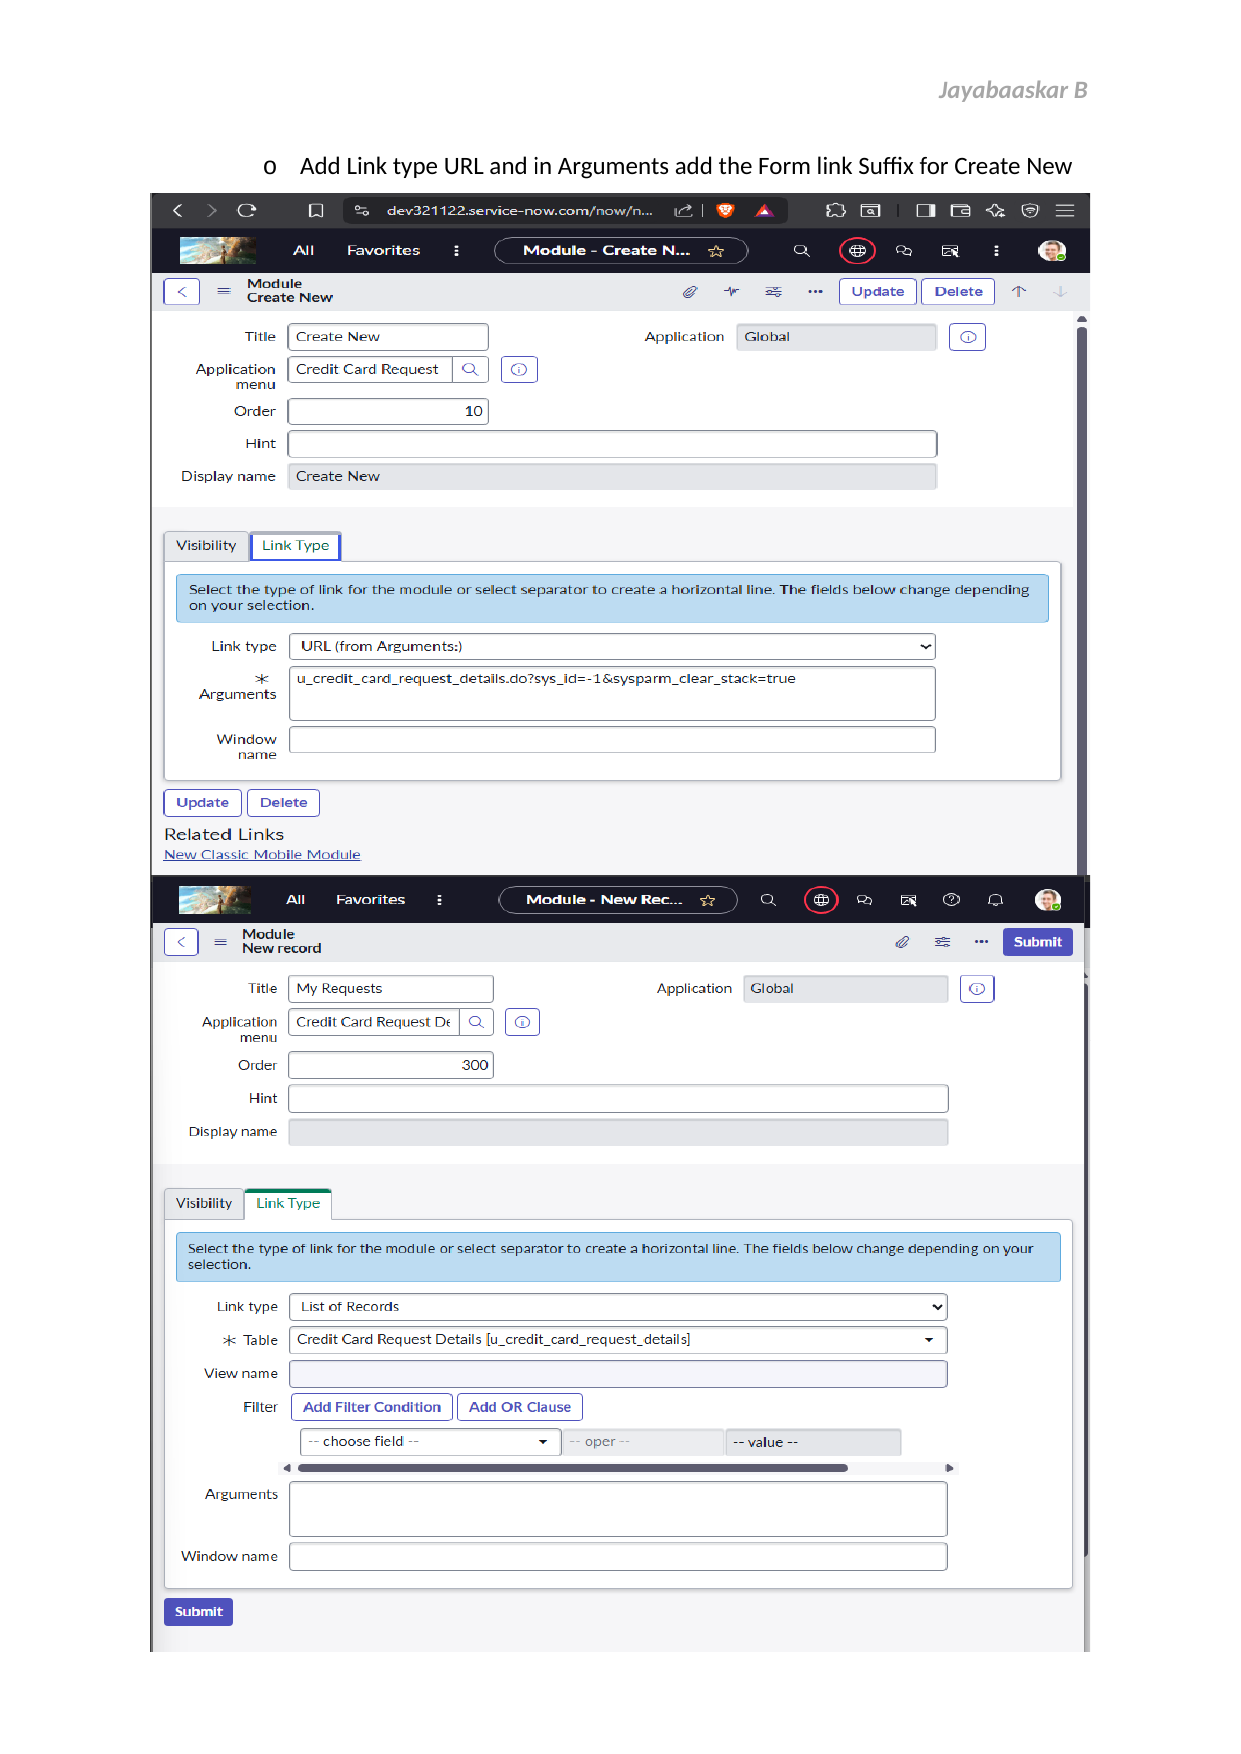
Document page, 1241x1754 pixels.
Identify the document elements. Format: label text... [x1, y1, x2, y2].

list Add Link type URL and in Arguments add the Form link Suffix for Create New [262, 150, 1090, 182]
picture [150, 193, 1091, 1652]
